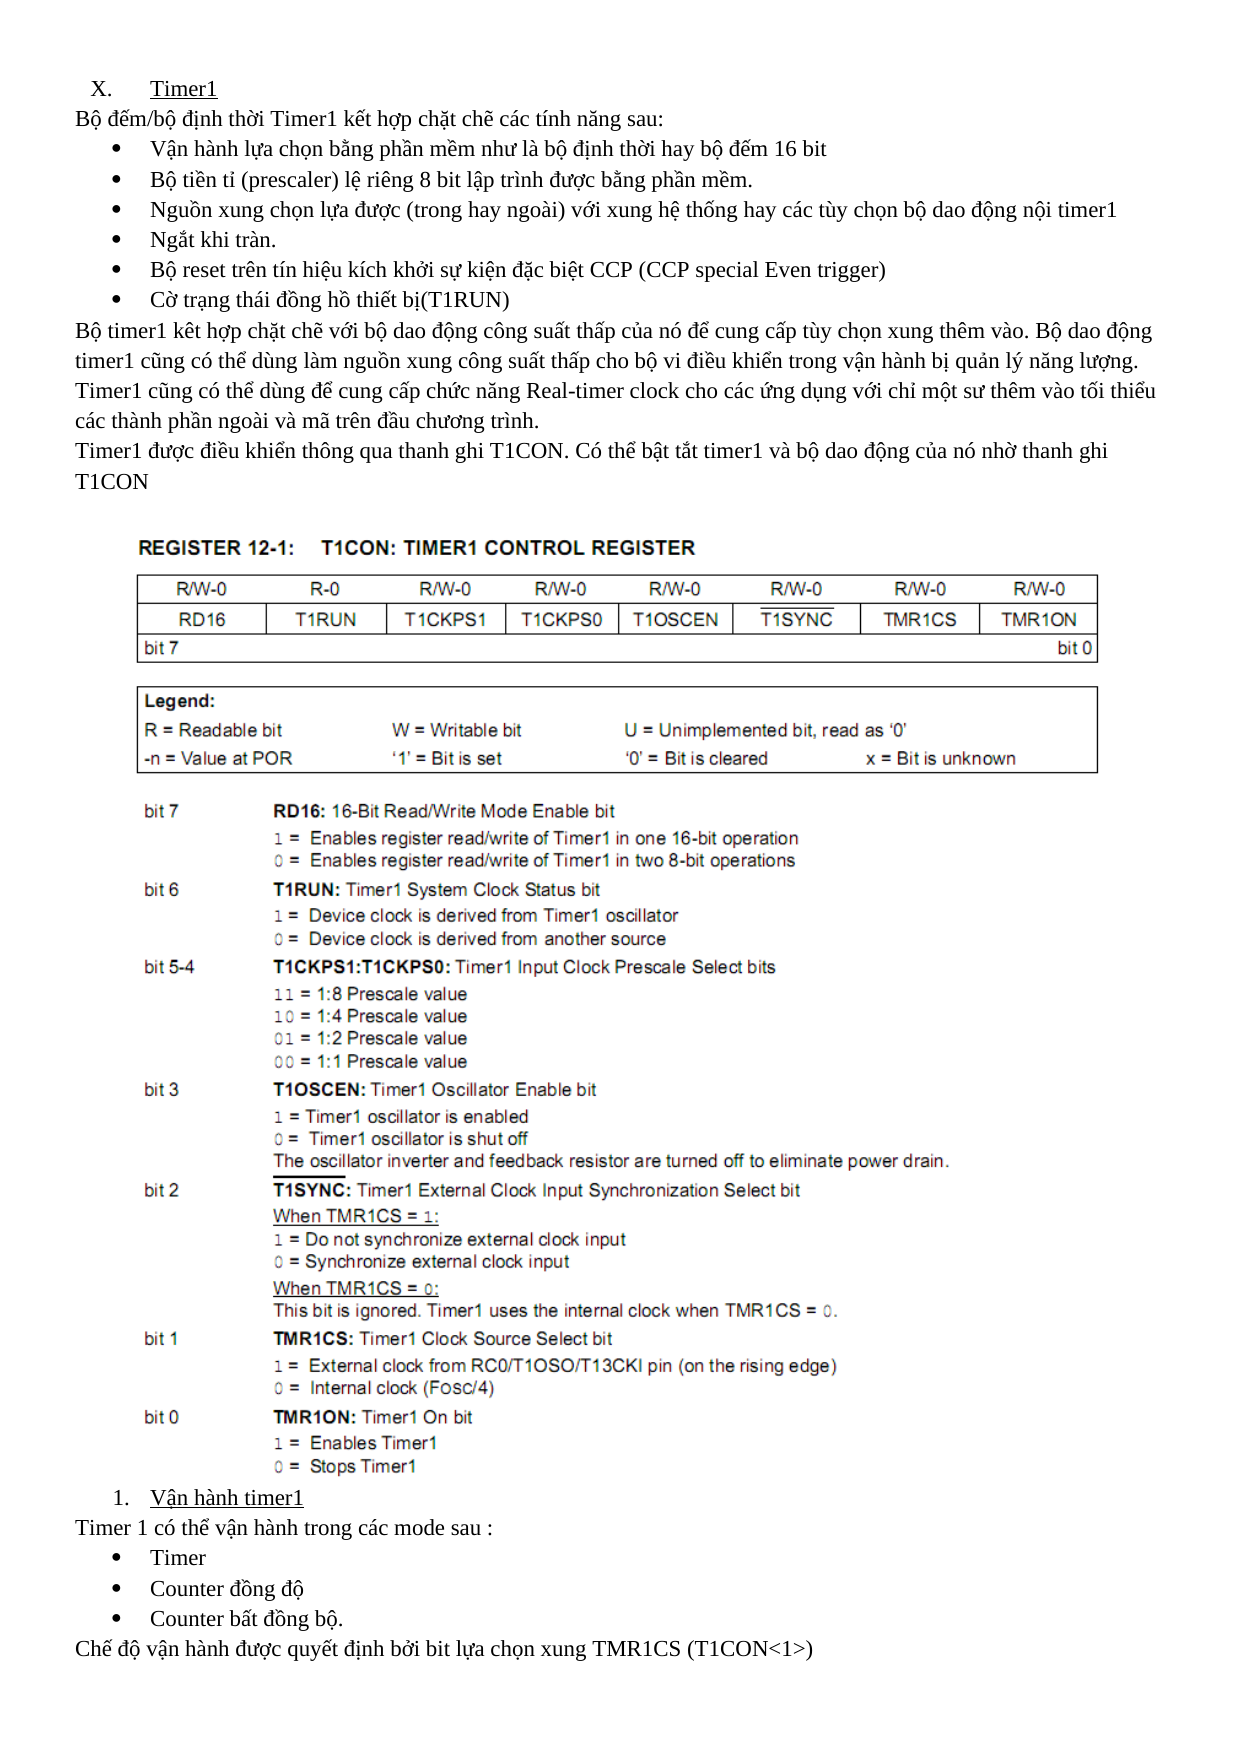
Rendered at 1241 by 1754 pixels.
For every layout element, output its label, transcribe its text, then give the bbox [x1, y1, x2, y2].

list Cờ trạng thái đồng hồ thiết bị(T1RUN) [112, 286, 1165, 313]
list Timer1 [112, 75, 1165, 101]
list Counter đồng độ [112, 1574, 1165, 1601]
picture [132, 528, 1108, 1480]
text Bộ đếm/bộ định thời Timer1 kết hợp chặt chẽ các tính năng sau: [75, 105, 1165, 132]
list Counter bất đồng bộ. [112, 1605, 1165, 1631]
list Vận hành timer1 [112, 1484, 1165, 1510]
list Nguồn xung chọn lựa được (trong hay ngoài) với xung hệ thống hay các tùy chọn bộ dao động nội timer1 [112, 196, 1165, 222]
list Timer [112, 1544, 1165, 1571]
text Chế độ vận hành được quyết định bởi bit lựa chọn xung TMR1CS (T1CON<1>) [75, 1635, 1165, 1661]
text Bộ timer1 kêt hợp chặt chẽ với bộ dao động công suất thấp của nó để cung cấp tùy chọn xung thêm vào. Bộ dao động timer1 cũng có thể dùng làm nguồn xung công suất thấp cho bộ vi điều khiển trong vận hành bị quản lý năng lượng. [75, 317, 1165, 373]
list Bộ reset trên tín hiệu kích khởi sự kiện đặc biệt CCP (CCP special Even trigger) [112, 256, 1165, 283]
text Timer 1 có thể vận hành trong các mode sau : [75, 1514, 1165, 1541]
list Bộ tiền tỉ (prescaler) lệ riêng 8 bit lập trình được bằng phần mềm. [112, 166, 1165, 192]
text Timer1 cũng có thể dùng để cung cấp chức năng Real-timer clock cho các ứng dụng với chỉ một sư thêm vào tối thiểu các thành phần ngoài và mã trên đầu chương trình. [75, 377, 1165, 434]
text Timer1 được điều khiển thông qua thanh ghi T1CON. Có thể bật tắt timer1 và bộ dao động của nó nhờ thanh ghi T1CON [75, 437, 1165, 494]
list Vận hành lựa chọn bằng phần mềm như là bộ định thời hay bộ đếm 16 bit [112, 135, 1165, 162]
list Ngắt khi tràn. [112, 226, 1165, 252]
